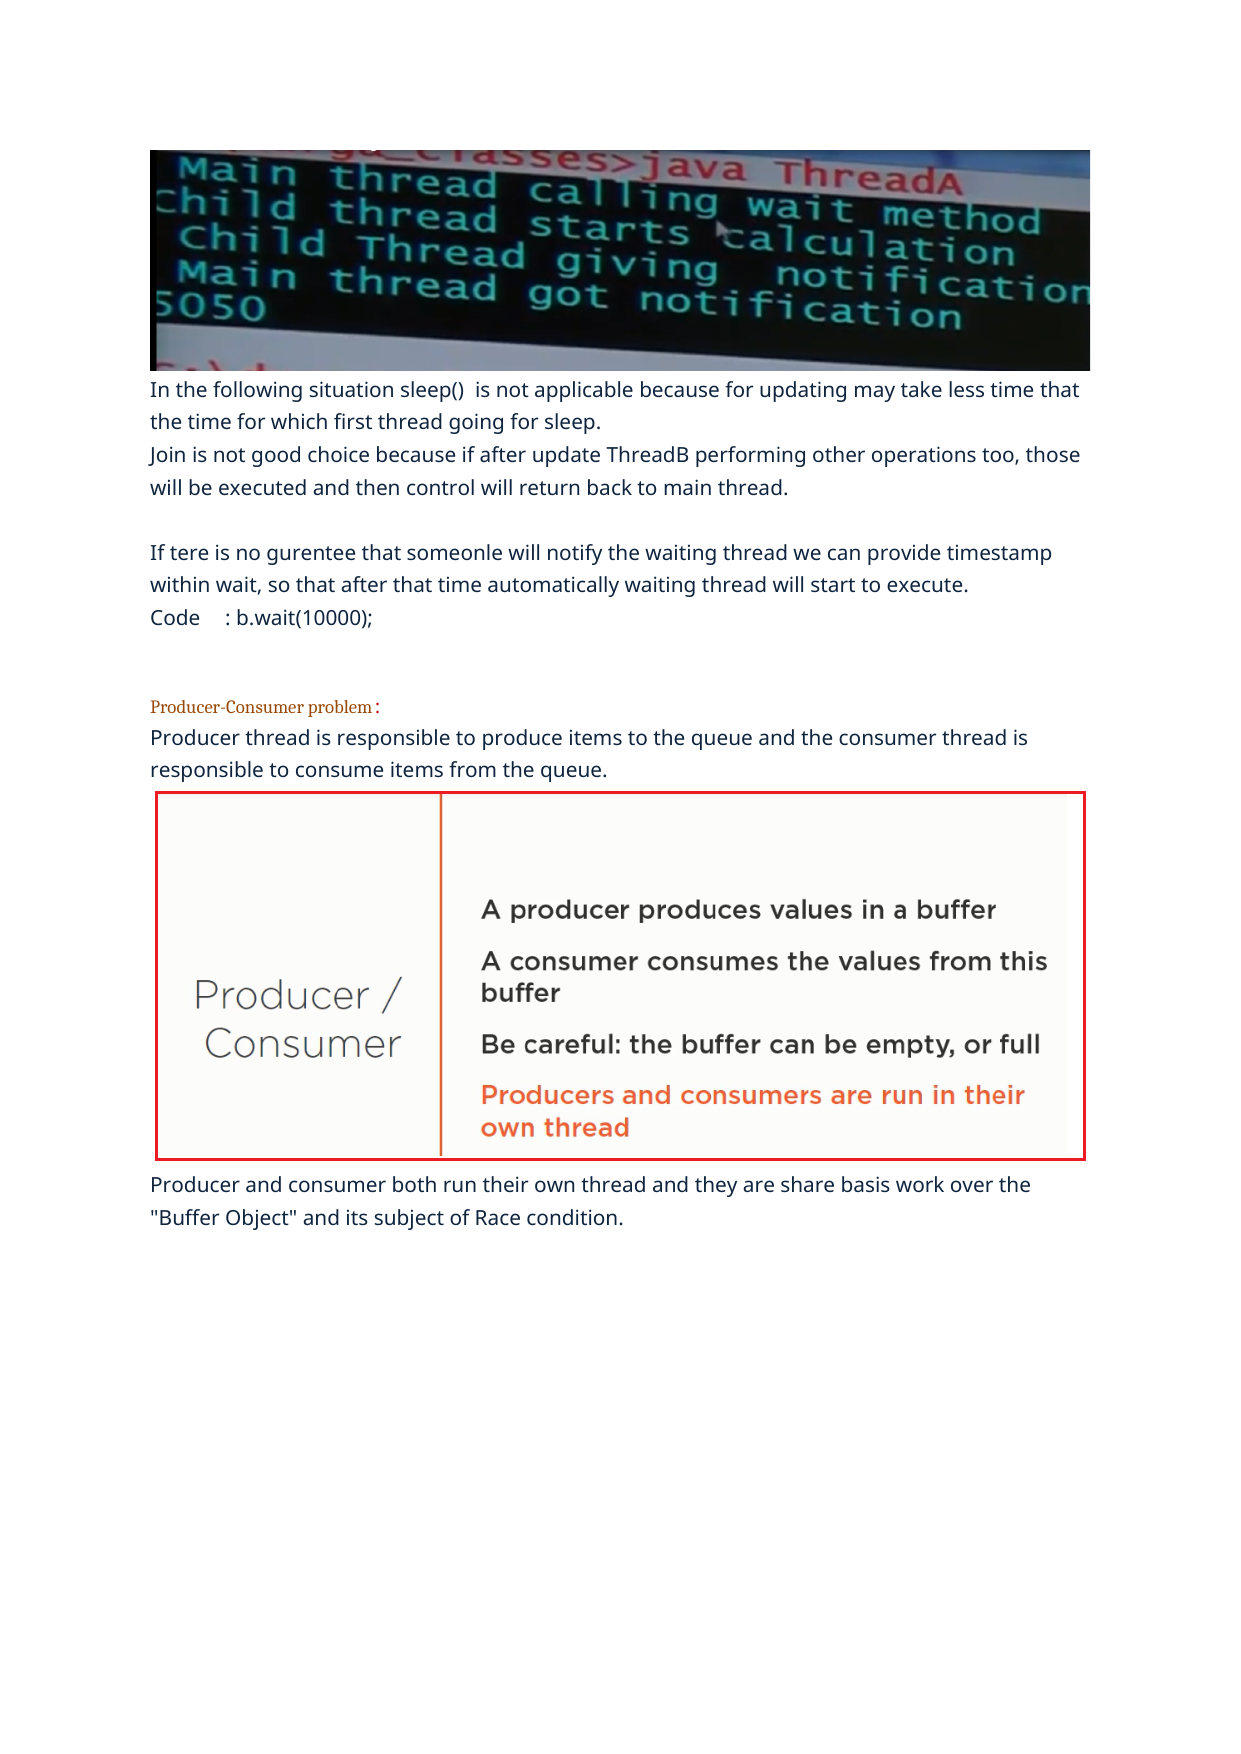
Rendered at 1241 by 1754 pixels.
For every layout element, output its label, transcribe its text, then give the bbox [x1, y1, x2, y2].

subtitle Producer-Consumer problem : [150, 693, 1090, 719]
text Producer and consumer both run their own thread and they are share basis work over the "Buffer Object" and its subject of Race condition. [150, 1170, 1090, 1231]
picture [150, 787, 1089, 1166]
text If tere is no gurentee that someonle will notify the waiting thread we can provide timestamp within wait, so that after that time automatically waiting thread will start to execute. [150, 538, 1090, 599]
picture [150, 150, 1091, 371]
text In the following situation sleep() is not applicable because for updating may take less time that the time for which first thread going for sleep. [150, 375, 1090, 436]
text Join is not good choice because if after update ThreadB performing other operations too, those will be executed and then control will return back to main thread. [150, 440, 1090, 501]
text Producer thread is responsible to produce items to the queue and the consumer thread is responsible to consume items from the queue. [150, 723, 1090, 784]
text Code : b.wait(10000); [150, 603, 1090, 632]
